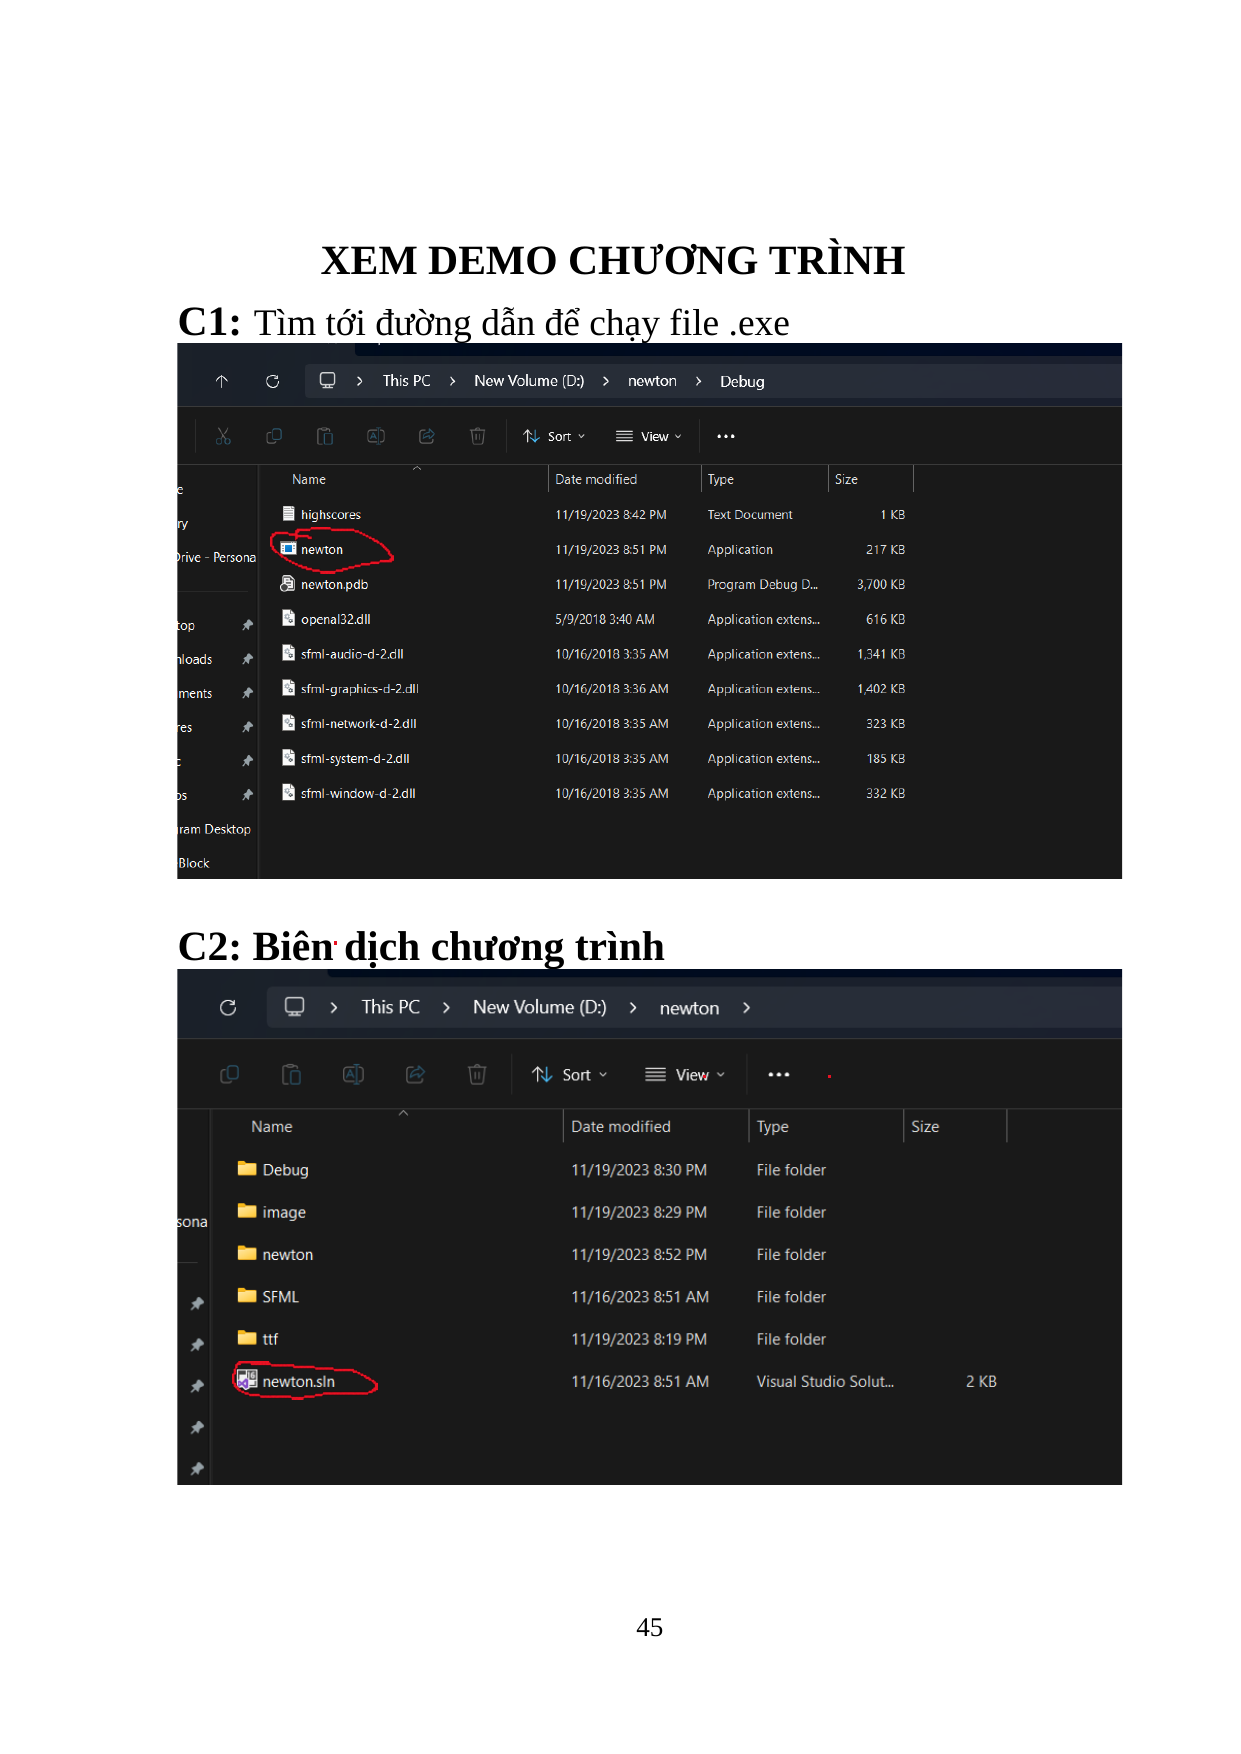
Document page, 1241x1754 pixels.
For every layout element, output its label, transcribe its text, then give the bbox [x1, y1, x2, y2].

text C1: Tìm tới đường dẫn để chạy file .exe [177, 296, 1122, 343]
picture [177, 969, 1123, 1485]
subtitle XEM DEMO CHƯƠNG TRÌNH [190, 236, 1036, 283]
text C2: Biên dịch chương trình [177, 922, 1122, 969]
picture [177, 343, 1123, 879]
